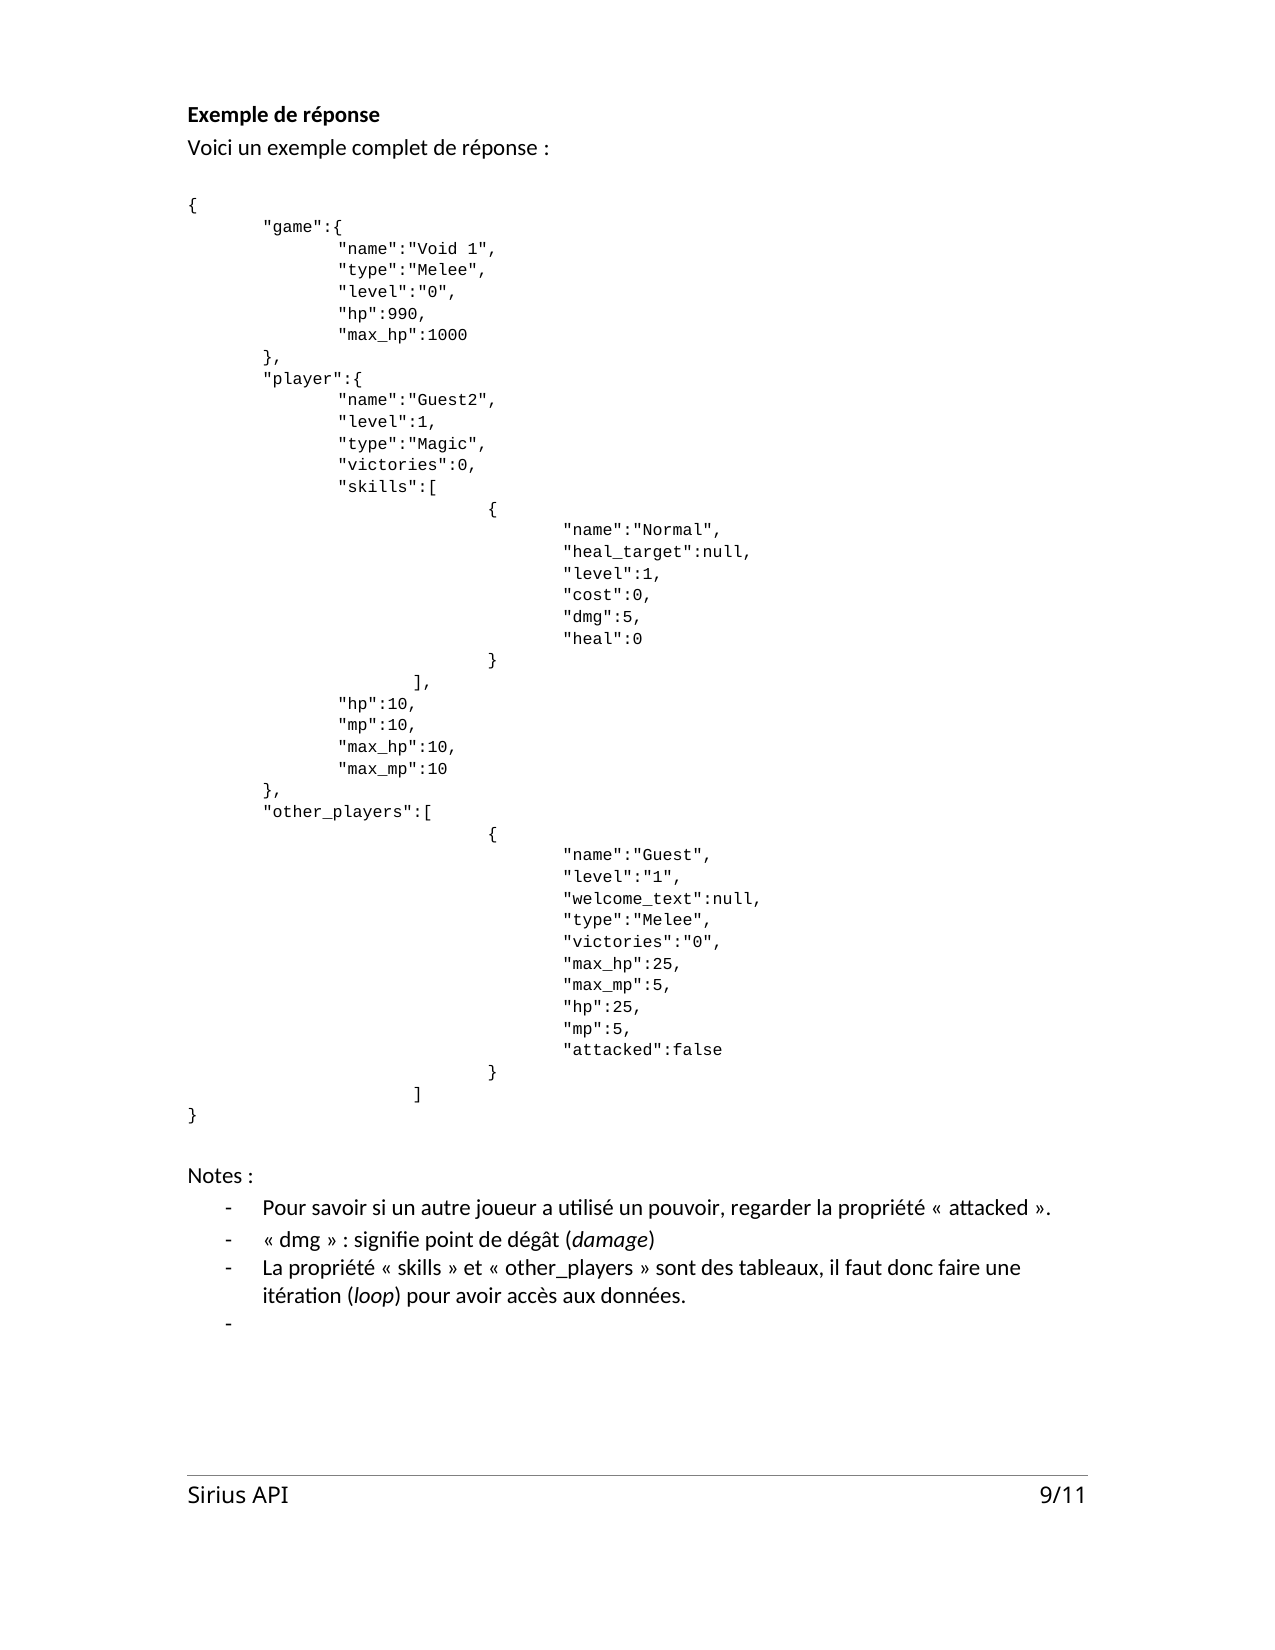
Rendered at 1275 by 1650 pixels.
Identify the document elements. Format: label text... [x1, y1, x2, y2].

text } [487, 652, 1088, 671]
text "level":"0", [262, 284, 1088, 302]
text "level":1, [487, 565, 1088, 584]
text "name":"Guest2", [262, 392, 1088, 411]
text "max_hp":25, [487, 955, 1088, 974]
text { [412, 825, 1088, 844]
text "cost":0, [487, 587, 1088, 606]
text "type":"Magic", [262, 435, 1088, 454]
text "type":"Melee", [262, 262, 1088, 281]
text ], [412, 674, 1088, 692]
text "max_mp":5, [487, 977, 1088, 996]
text "mp":5, [487, 1020, 1088, 1039]
text }, [262, 349, 1088, 367]
text ] [337, 1085, 1088, 1104]
text "game":{ [187, 219, 1088, 237]
text "type":"Melee", [487, 912, 1088, 931]
text "name":"Void 1", [187, 240, 1088, 259]
text Notes : [187, 1161, 1088, 1189]
text { [412, 500, 1088, 519]
text "skills":[ [262, 479, 1088, 497]
text "max_hp":1000 [262, 327, 1088, 346]
text "victories":"0", [487, 934, 1088, 952]
text "hp":990, [262, 305, 1088, 324]
text "other_players":[ [262, 804, 1088, 822]
text "attacked":false [487, 1042, 1088, 1061]
text "dmg":5, [487, 609, 1088, 627]
text "name":"Guest", [487, 847, 1088, 866]
text "level":1, [262, 414, 1088, 432]
text { [187, 197, 1088, 216]
text "mp":10, [262, 717, 1088, 736]
text "max_mp":10 [262, 760, 1088, 779]
text "hp":10, [262, 695, 1088, 714]
text "victories":0, [262, 457, 1088, 476]
list Pour savoir si un autre joueur a utilisé un pouvoir, regarder la propriété « attacked ». [225, 1193, 1088, 1221]
text "player":{ [262, 370, 1088, 389]
text }, [262, 782, 1088, 801]
text "heal_target":null, [487, 544, 1088, 562]
text } [412, 1064, 1088, 1082]
text "welcome_text":null, [487, 890, 1088, 909]
text "hp":25, [487, 999, 1088, 1017]
text } [187, 1107, 1088, 1126]
text Voici un exemple complet de réponse : [187, 133, 1088, 161]
list La propriété « skills » et « other_players » sont des tableaux, il faut donc faire une itération (loop) pour avoir accès aux données. [225, 1253, 1088, 1309]
text "max_hp":10, [262, 739, 1088, 757]
text Exemple de réponse [187, 100, 1088, 128]
text "level":"1", [487, 869, 1088, 887]
text "heal":0 [487, 630, 1088, 649]
text "name":"Normal", [487, 522, 1088, 541]
list « dmg » : signifie point de dégât (damage) [225, 1225, 1088, 1253]
